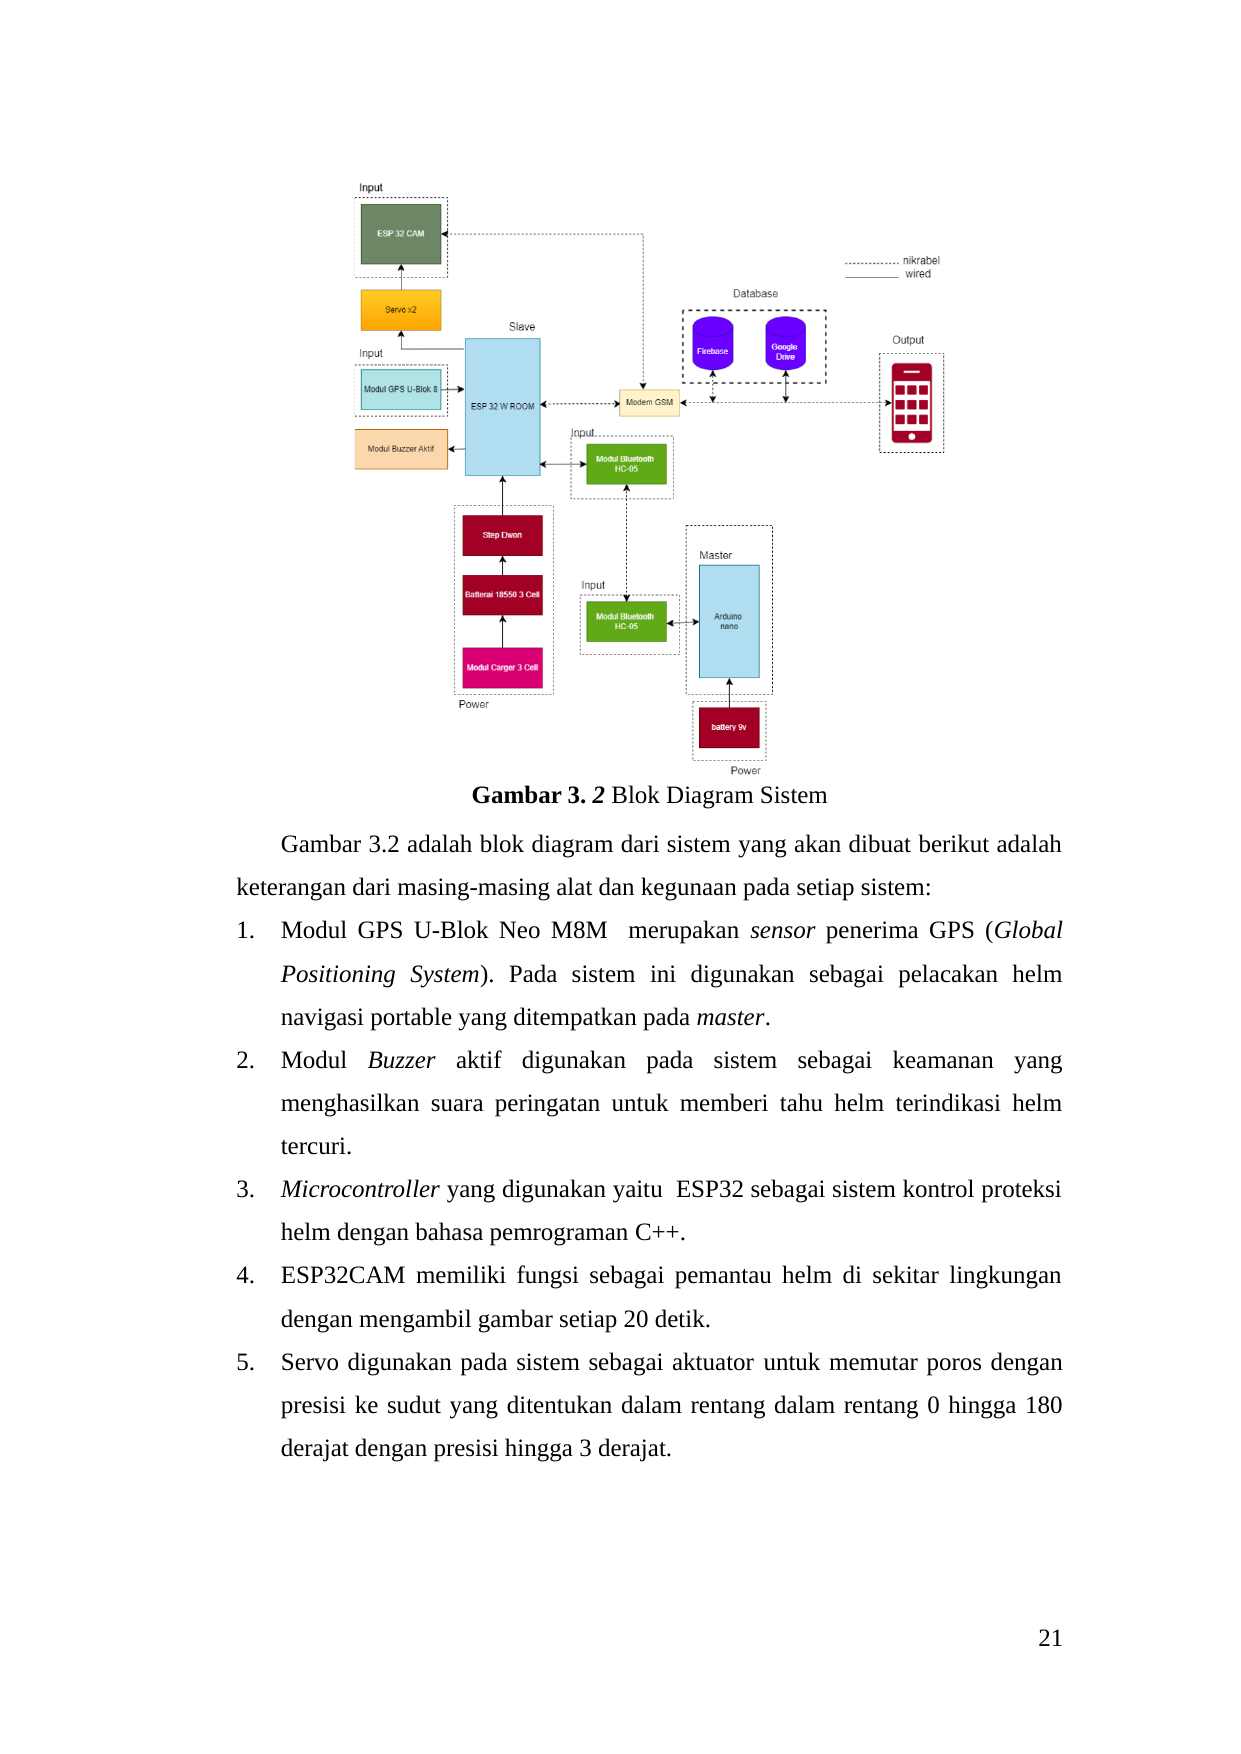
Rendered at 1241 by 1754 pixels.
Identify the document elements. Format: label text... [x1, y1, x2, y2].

picture [354, 177, 945, 780]
text Gambar 3.2 adalah blok diagram dari sistem yang akan dibuat berikut adalah keterangan dari masing-masing alat dan kegunaan pada setiap sistem: [236, 829, 1063, 901]
list ESP32CAM memiliki fungsi sebagai pemantau helm di sekitar lingkungan dengan mengambil gambar setiap 20 detik. [236, 1261, 1063, 1332]
list Modul Buzzer aktif digunakan pada sistem sebagai keamanan yang menghasilkan suara peringatan untuk memberi tahu helm terindikasi helm tercuri. [236, 1045, 1063, 1160]
list Servo digunakan pada sistem sebagai aktuator untuk memutar poros dengan presisi ke sudut yang ditentukan dalam rentang dalam rentang 0 hingga 180 derajat dengan presisi hingga 3 derajat. [236, 1347, 1063, 1462]
list Microcontroller yang digunakan yaitu ESP32 sebagai sistem kontrol proteksi helm dengan bahasa pemrograman C++. [236, 1174, 1063, 1246]
text Gambar 3. 2 Blok Diagram Sistem [236, 780, 1063, 808]
list Modul GPS U-Blok Neo M8M merupakan sensor penerima GPS (Global Positioning System). Pada sistem ini digunakan sebagai pelacakan helm navigasi portable yang ditempatkan pada master. [236, 916, 1063, 1031]
